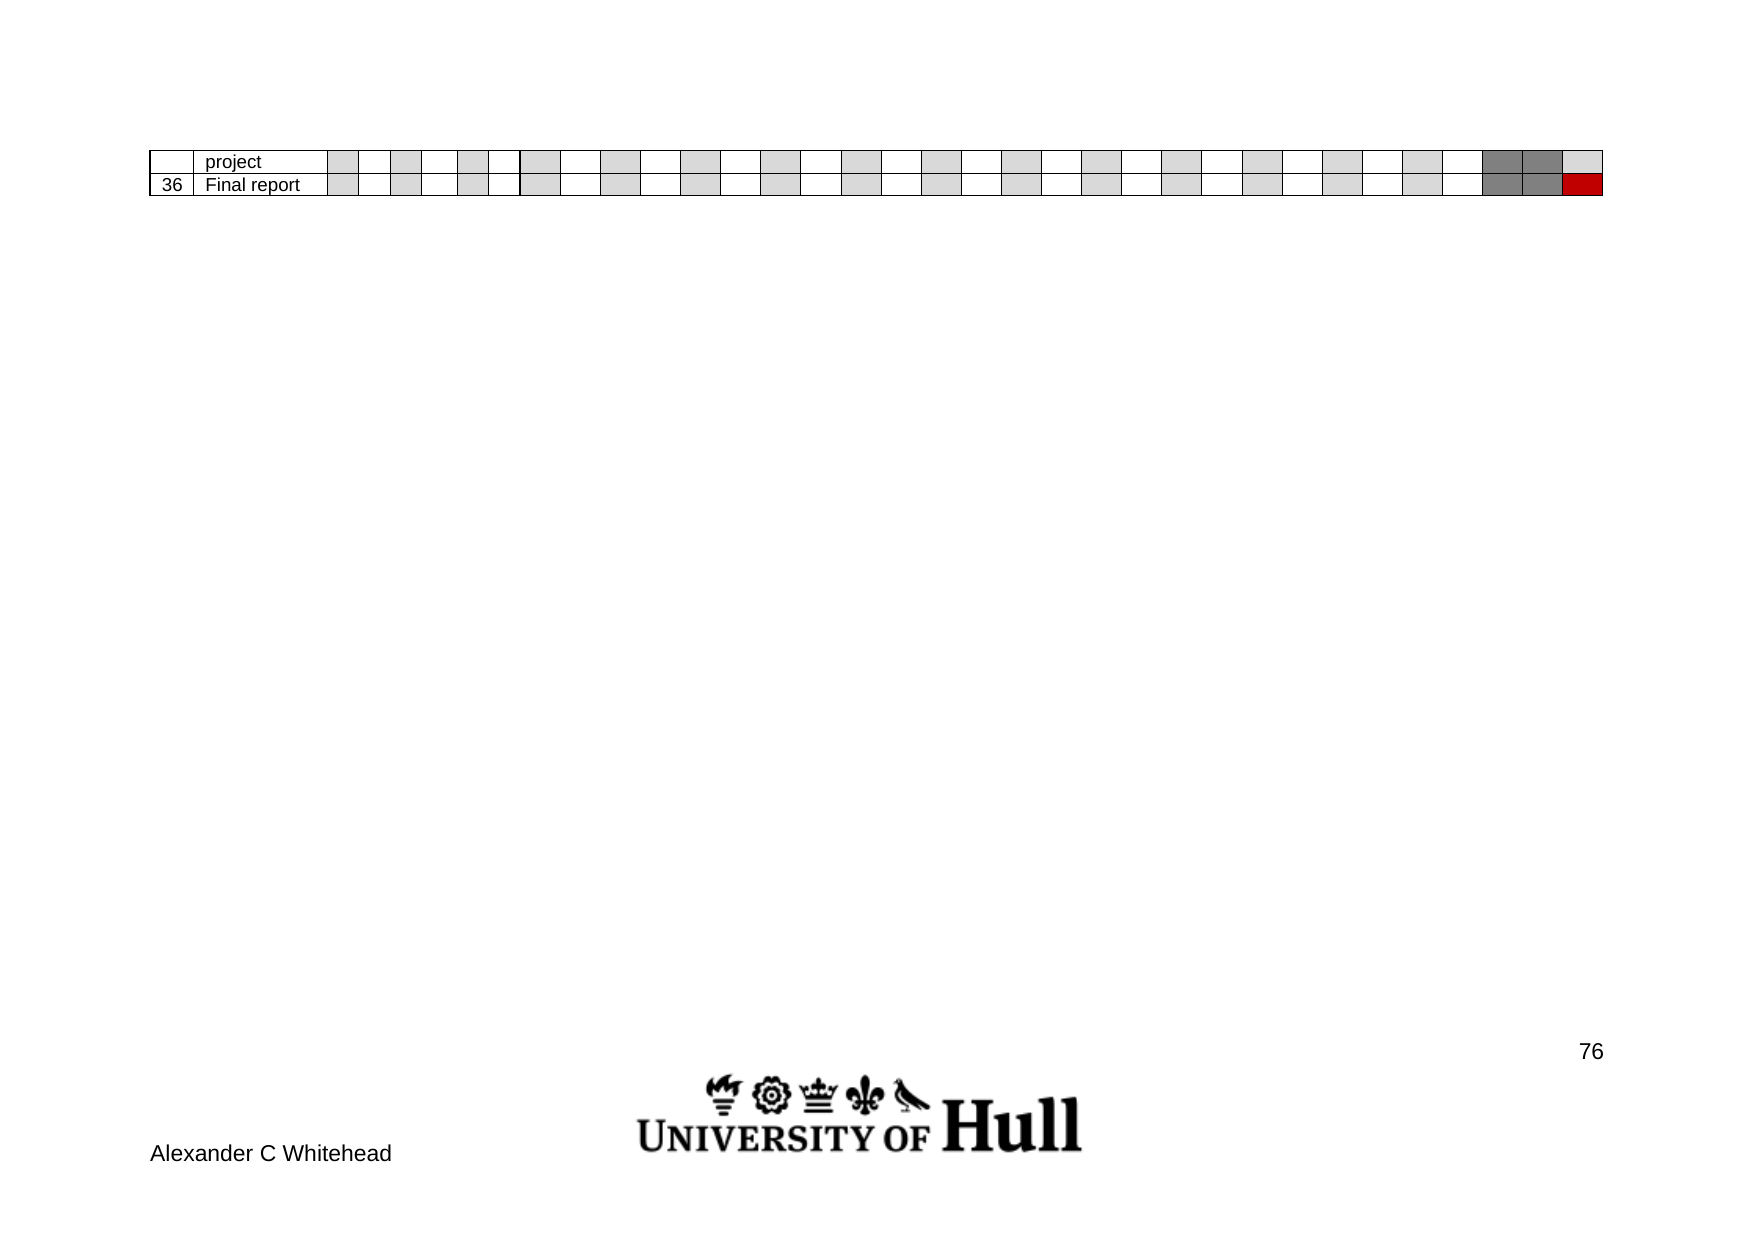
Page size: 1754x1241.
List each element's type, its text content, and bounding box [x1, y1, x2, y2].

table_cell [1323, 151, 1362, 173]
table_cell [1122, 151, 1161, 173]
table_cell [842, 174, 881, 195]
table_cell [391, 174, 421, 195]
table_cell [1042, 174, 1081, 195]
table_cell [1363, 151, 1402, 173]
table_cell [1483, 151, 1522, 173]
table_cell [1443, 174, 1482, 195]
table_cell [922, 151, 961, 173]
table_cell [1082, 174, 1121, 195]
table_cell [561, 151, 600, 173]
table_cell [1002, 151, 1041, 173]
table_cell 36 [151, 174, 193, 195]
table_cell [422, 151, 457, 173]
table_cell [1523, 174, 1562, 195]
table_cell [1283, 174, 1322, 195]
table_cell [641, 174, 680, 195]
table_cell [1082, 151, 1121, 173]
table_cell [922, 174, 961, 195]
table_cell 35 [151, 151, 193, 173]
table_cell [521, 174, 560, 195]
table_cell [391, 151, 421, 173]
table_cell [328, 151, 358, 173]
table_cell [882, 174, 921, 195]
table_cell [761, 151, 800, 173]
table_cell [1563, 151, 1602, 173]
table_cell [761, 174, 800, 195]
table_cell [1363, 174, 1402, 195]
table_cell [1202, 151, 1242, 173]
table_cell [681, 174, 720, 195]
table_cell [1243, 174, 1282, 195]
table_cell [422, 174, 457, 195]
table_cell [521, 151, 560, 173]
table_cell [1523, 151, 1562, 173]
table_cell [1443, 151, 1482, 173]
table_cell [1042, 151, 1081, 173]
table_cell [601, 174, 640, 195]
table_cell [641, 151, 680, 173]
table_cell [721, 174, 760, 195]
table_cell [489, 174, 519, 195]
table_cell [962, 151, 1001, 173]
table_cell [489, 151, 519, 173]
table_cell Create a video demonstration of the project [194, 151, 327, 173]
table_cell [842, 151, 881, 173]
table_cell [1483, 174, 1522, 195]
table_cell [801, 151, 841, 173]
table_cell [458, 174, 488, 195]
table_cell [1403, 151, 1442, 173]
table_cell [1323, 174, 1362, 195]
table_cell [681, 151, 720, 173]
table_cell [561, 174, 600, 195]
table_cell [359, 174, 390, 195]
table_cell [458, 151, 488, 173]
table_cell [1002, 174, 1041, 195]
table_cell [1283, 151, 1322, 173]
table_cell [601, 151, 640, 173]
table_cell [1403, 174, 1442, 195]
picture [630, 1064, 1091, 1162]
table_cell [1122, 174, 1161, 195]
table_cell [328, 174, 358, 195]
table_cell [359, 151, 390, 173]
table_cell [1162, 174, 1201, 195]
table_cell [1162, 151, 1201, 173]
table_cell [721, 151, 760, 173]
table_cell [801, 174, 841, 195]
table_cell [882, 151, 921, 173]
table_cell Final report [194, 174, 327, 195]
table_cell [1202, 174, 1242, 195]
table_cell [1563, 174, 1602, 195]
table_cell [1243, 151, 1282, 173]
table_cell [962, 174, 1001, 195]
